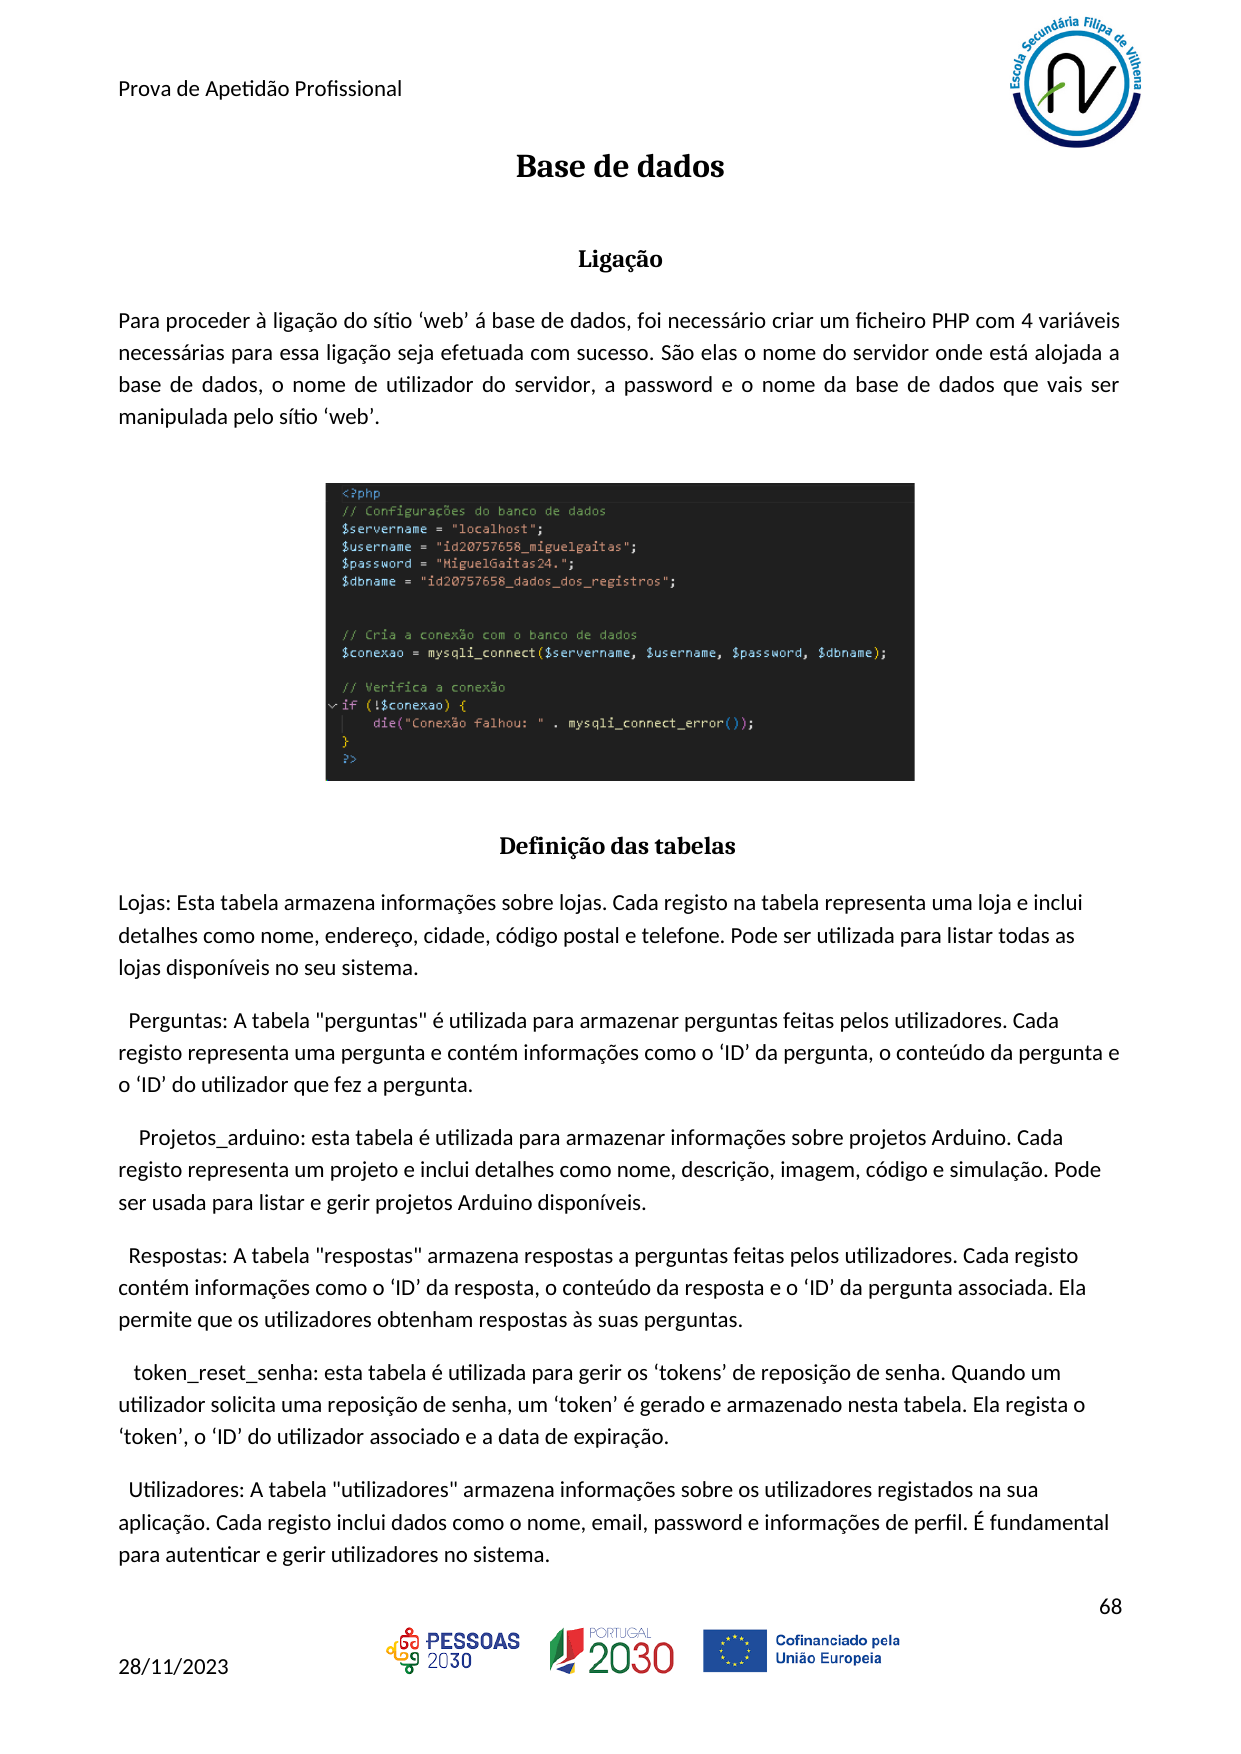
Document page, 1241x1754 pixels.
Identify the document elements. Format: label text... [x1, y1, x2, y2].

text token_reset_senha: esta tabela é utilizada para gerir os ‘tokens’ de reposição de senha. Quando um utilizador solicita uma reposição de senha, um ‘token’ é gerado e armazenado nesta tabela. Ela regista o ‘token’, o ‘ID’ do utilizador associado e a data de expiração. [118, 1358, 1122, 1451]
text Utilizadores: A tabela "utilizadores" armazena informações sobre os utilizadores registados na sua aplicação. Cada registo inclui dados como o nome, email, password e informações de perfil. É fundamental para autenticar e gerir utilizadores no sistema. [118, 1476, 1122, 1568]
picture [1009, 15, 1142, 148]
text Perguntas: A tabela "perguntas" é utilizada para armazenar perguntas feitas pelos utilizadores. Cada registo representa uma pergunta e contém informações como o ‘ID’ da pergunta, o conteúdo da pergunta e o ‘ID’ do utilizador que fez a pergunta. [118, 1006, 1122, 1098]
text Definição das tabelas [118, 832, 1122, 861]
picture [373, 1620, 914, 1675]
subtitle Base de dados [118, 148, 1122, 186]
text Projetos_arduino: esta tabela é utilizada para armazenar informações sobre projetos Arduino. Cada registo representa um projeto e inclui detalhes como nome, descrição, imagem, código e simulação. Pode ser usada para listar e gerir projetos Arduino disponíveis. [118, 1123, 1122, 1216]
picture [325, 483, 915, 781]
subtitle Ligação [118, 245, 1122, 273]
text Lojas: Esta tabela armazena informações sobre lojas. Cada registo na tabela representa uma loja e inclui detalhes como nome, endereço, cidade, código postal e telefone. Pode ser utilizada para listar todas as lojas disponíveis no seu sistema. [118, 888, 1122, 981]
text Para proceder à ligação do sítio ‘web’ á base de dados, foi necessário criar um ficheiro PHP com 4 variáveis necessárias para essa ligação seja efetuada com sucesso. São elas o nome do servidor onde está alojada a base de dados, o nome de utilizador do servidor, a password e o nome da base de dados que vais ser manipulada pelo sítio ‘web’. [118, 306, 1122, 430]
text Respostas: A tabela "respostas" armazena respostas a perguntas feitas pelos utilizadores. Cada registo contém informações como o ‘ID’ da resposta, o conteúdo da resposta e o ‘ID’ da pergunta associada. Ela permite que os utilizadores obtenham respostas às suas perguntas. [118, 1241, 1122, 1333]
